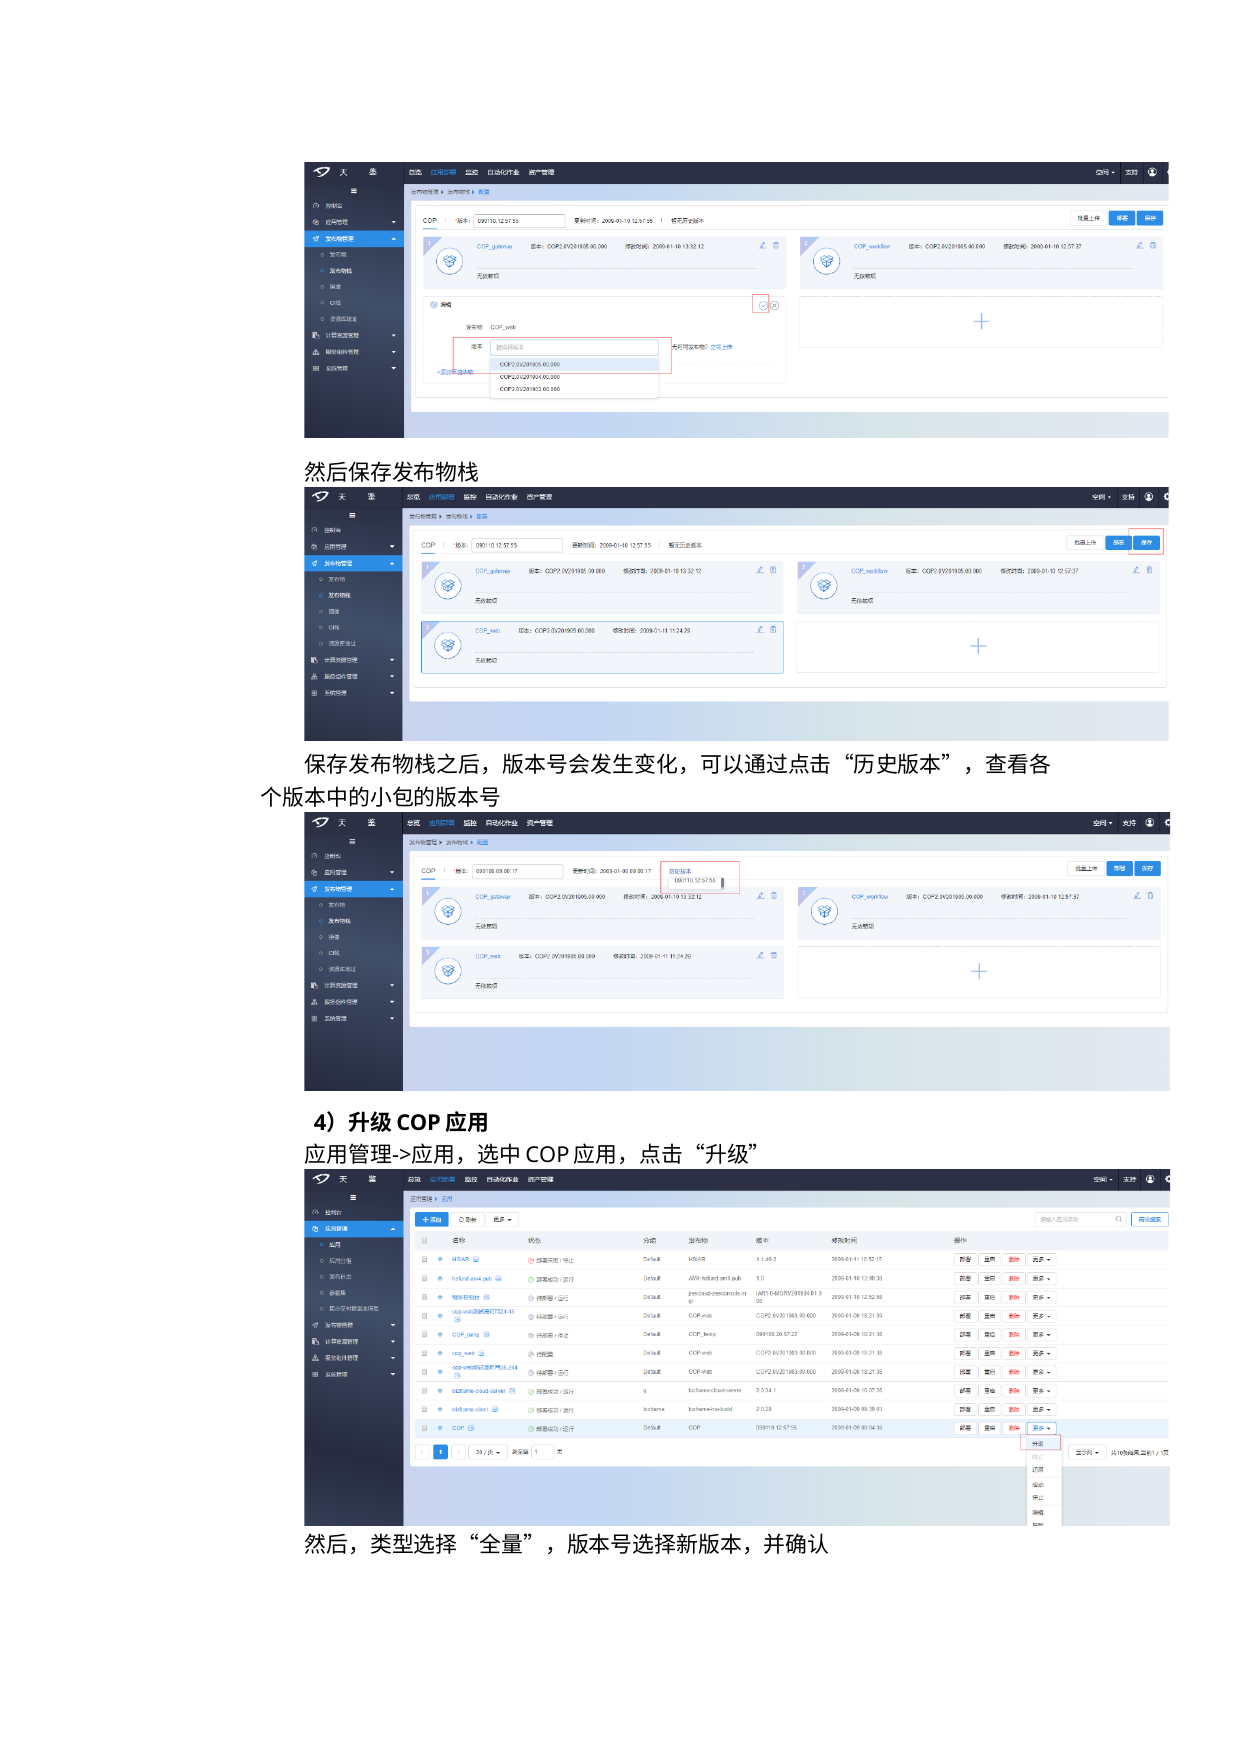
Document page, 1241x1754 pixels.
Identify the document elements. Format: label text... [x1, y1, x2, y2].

list 4）升级COP应用 [313, 1104, 1053, 1137]
text 应用管理->应用，选中COP应用，点击“升级” [261, 1137, 1053, 1169]
picture [304, 812, 1171, 1091]
picture [304, 487, 1169, 741]
list 然后，类型选择“全量”，版本号选择新版本，并确认 [261, 1527, 1053, 1559]
list 保存发布物栈之后，版本号会发生变化，可以通过点击“历史版本”，查看各个版本中的小包的版本号 [261, 747, 1053, 812]
picture [304, 1169, 1171, 1526]
list 然后保存发布物栈 [261, 454, 1053, 487]
picture [304, 162, 1169, 438]
